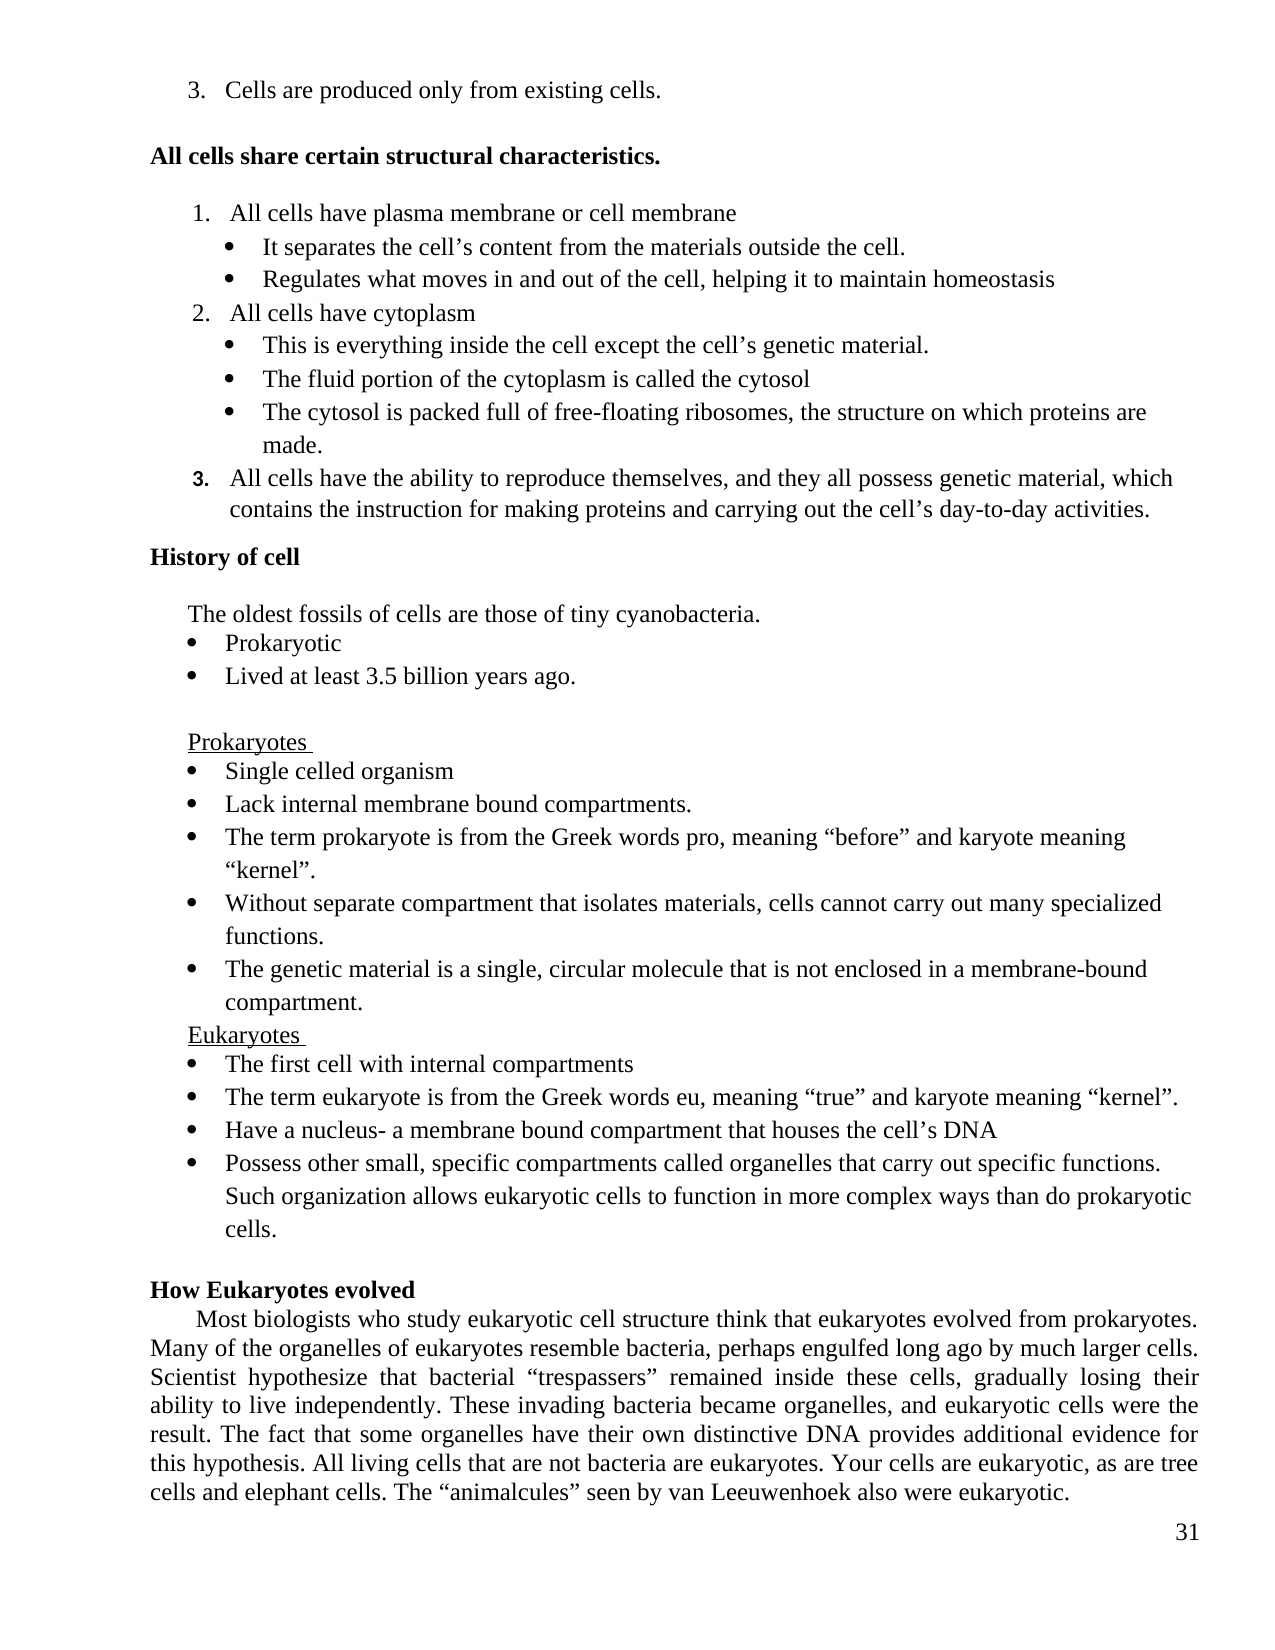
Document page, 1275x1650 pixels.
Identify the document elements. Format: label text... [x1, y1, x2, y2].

list Have a nucleus- a membrane bound compartment that houses the cell’s DNA [187, 1115, 1200, 1143]
list Lived at least 3.5 billion years ago. [187, 661, 1200, 690]
list Lack internal membrane bound compartments. [187, 789, 1200, 818]
list The term prokaryote is from the Greek words pro, meaning “before” and karyote meaning “kernel”. [187, 822, 1200, 884]
list All cells have plasma membrane or cell membrane [192, 198, 1200, 227]
list It separates the cell’s content from the materials outside the cell. [225, 232, 1200, 260]
text How Eukaryotes evolved [150, 1276, 1200, 1304]
list The cytosol is packed full of free-floating ribosomes, the structure on which proteins are made. [225, 397, 1200, 458]
text All cells share certain structural characteristics. [150, 141, 1200, 170]
text History of cell [150, 542, 1200, 571]
list The fluid portion of the cytoplasm is called the cytosol [225, 364, 1200, 392]
list The genetic material is a single, circular molecule that is not enclosed in a membrane-bound compartment. [187, 954, 1200, 1016]
list Without separate compartment that isolates materials, cells cannot carry out many specialized functions. [187, 888, 1200, 950]
list Prokaryotic [187, 628, 1200, 657]
list The first cell with internal compartments [187, 1049, 1200, 1077]
text Most biologists who study eukaryotic cell structure think that eukaryotes evolved from prokaryotes. Many of the organelles of eukaryotes resemble bacteria, perhaps engulfed long ago by much larger cells. Scientist hypothesize that bacterial “trespassers” remained inside these cells, gradually losing their ability to live independently. These invading bacteria became organelles, and eukaryotic cells were the result. The fact that some organelles have their own distinctive DNA provides additional evidence for this hypothesis. All living cells that are not bacteria are eukaryotes. Your cells are eukaryotic, as are tree cells and elephant cells. The “animalcules” seen by van Leeuwenhoek also were eukaryotic. [150, 1304, 1200, 1506]
list All cells have cytoplasm [192, 298, 1200, 326]
text Prokaryotes [150, 727, 1200, 756]
list Possess other small, specific compartments called organelles that carry out specific functions. Such organization allows eukaryotic cells to function in more complex ways than do prokaryotic cells. [187, 1148, 1200, 1243]
list All cells have the ability to reproduce themselves, and they all possess genetic material, which contains the instruction for making proteins and carrying out the cell’s day-to-day activities. [192, 463, 1200, 523]
text The oldest fossils of cells are those of tiny cyanobacteria. [150, 599, 1200, 628]
list Regulates what moves in and out of the cell, helping it to maintain homeostasis [225, 264, 1200, 293]
text Eukaryotes [150, 1020, 1200, 1049]
list Single celled organism [187, 756, 1200, 784]
list This is everything inside the cell except the cell’s genetic material. [225, 331, 1200, 359]
list The term eukaryote is from the Greek words eu, meaning “true” and karyote meaning “kernel”. [187, 1082, 1200, 1111]
list Cells are produced only from existing cells. [187, 75, 1200, 104]
